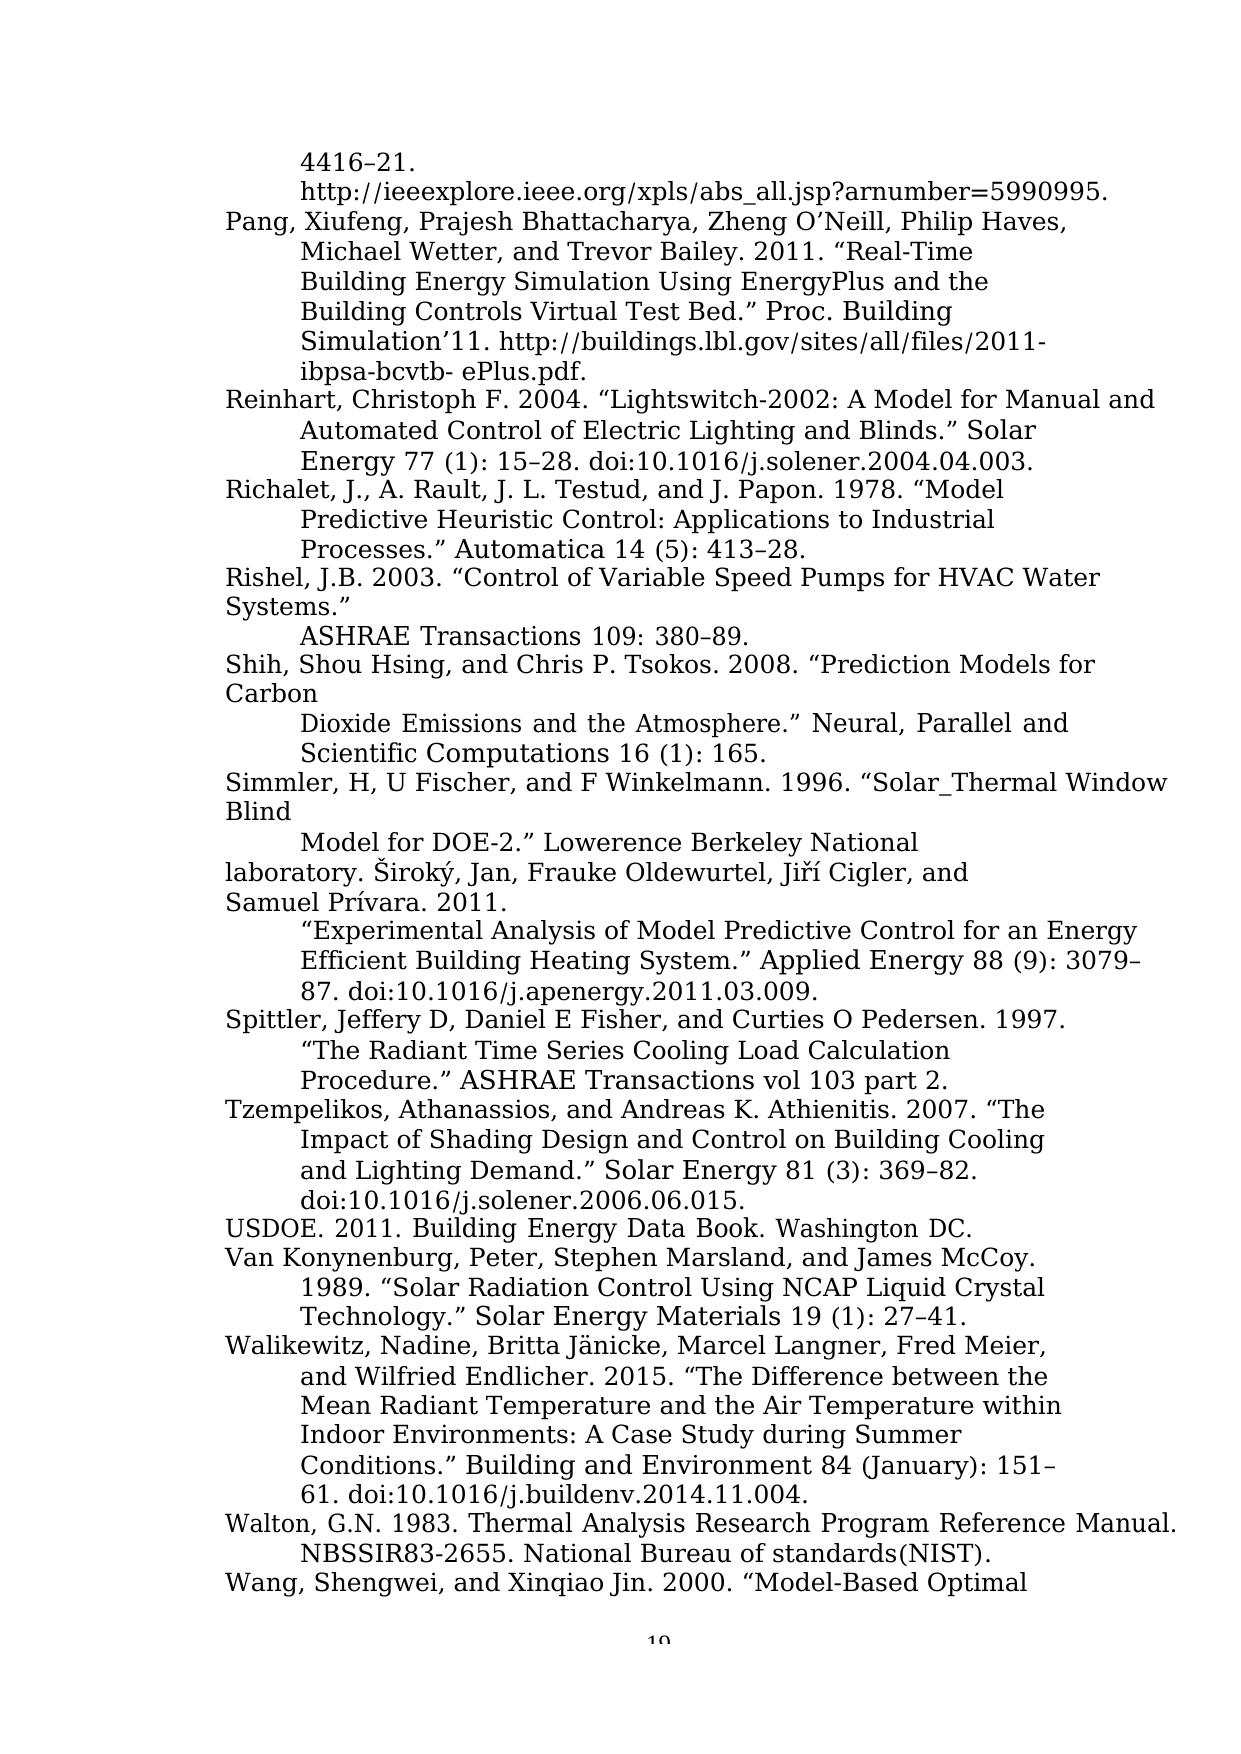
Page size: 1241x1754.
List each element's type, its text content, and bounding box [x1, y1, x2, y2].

text NBSSIR83-2655. National Bureau of standards(NIST). [300, 1539, 1178, 1568]
text Tzempelikos, Athanassios, and Andreas K. Athienitis. 2007. “The Impact of Shading Design and Control on Building Cooling and Lighting Demand.” Solar Energy 81 (3): 369–82. doi:10.1016/j.solener.2006.06.015. [225, 1095, 1060, 1214]
text http://ieeexplore.ieee.org/xpls/abs_all.jsp?arnumber=5990995. [300, 177, 1178, 207]
text Van Konynenburg, Peter, Stephen Marsland, and James McCoy. 1989. “Solar Radiation Control Using NCAP Liquid Crystal Technology.” Solar Energy Materials 19 (1): 27–41. [225, 1244, 1085, 1331]
text Automated Control of Electric Lighting and Blinds.” Solar Energy 77 (1): 15–28. doi:10.1016/j.solener.2004.04.003. [300, 415, 1085, 476]
text Rishel, J.B. 2003. “Control of Variable Speed Pumps for HVAC Water Systems.” [225, 563, 1178, 621]
text Walton, G.N. 1983. Thermal Analysis Research Program Reference Manual. [225, 1509, 1178, 1539]
text Spittler, Jeffery D, Daniel E Fisher, and Curties O Pedersen. 1997. “The Radiant Time Series Cooling Load Calculation Procedure.” ASHRAE Transactions vol 103 part 2. [225, 1005, 1085, 1095]
text “Experimental Analysis of Model Predictive Control for an Energy [300, 916, 1178, 945]
text Efficient Building Heating System.” Applied Energy 88 (9): 3079–87. doi:10.1016/j.apenergy.2011.03.009. [300, 945, 1178, 1005]
text USDOE. 2011. Building Energy Data Book. Washington DC. [225, 1214, 1178, 1243]
text Model for DOE-2.” Lowerence Berkeley National laboratory. Široký, Jan, Frauke Oldewurtel, Jiří Cigler, and Samuel Prívara. 2011. [225, 826, 981, 916]
text Shih, Shou Hsing, and Chris P. Tsokos. 2008. “Prediction Models for Carbon [225, 651, 1178, 708]
text ASHRAE Transactions 109: 380–89. [300, 621, 1178, 651]
text Walikewitz, Nadine, Britta Jänicke, Marcel Langner, Fred Meier, and Wilfried Endlicher. 2015. “The Difference between the Mean Radiant Temperature and the Air Temperature within Indoor Environments: A Case Study during Summer Conditions.” Building and Environment 84 (January): 151–61. doi:10.1016/j.buildenv.2014.11.004. [225, 1331, 1085, 1509]
text 4416–21. [300, 148, 1178, 177]
text Richalet, J., A. Rault, J. L. Testud, and J. Papon. 1978. “Model Predictive Heuristic Control: Applications to Industrial Processes.” Automatica 14 (5): 413–28. [225, 476, 1092, 563]
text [225, 1568, 1051, 1597]
text Pang, Xiufeng, Prajesh Bhattacharya, Zheng O’Neill, Philip Haves, Michael Wetter, and Trevor Bailey. 2011. “Real-Time Building Energy Simulation Using EnergyPlus and the Building Controls Virtual Test Bed.” Proc. Building [225, 207, 1086, 326]
text Reinhart, Christoph F. 2004. “Lightswitch-2002: A Model for Manual and [225, 386, 1178, 415]
text Simulation’11. http://buildings.lbl.gov/sites/all/files/2011-ibpsa-bcvtb- ePlus.pdf. [300, 326, 1077, 386]
text Simmler, H, U Fischer, and F Winkelmann. 1996. “Solar_Thermal Window Blind [225, 768, 1178, 826]
text Dioxide Emissions and the Atmosphere.” Neural, Parallel and Scientific Computations 16 (1): 165. [300, 708, 1178, 768]
